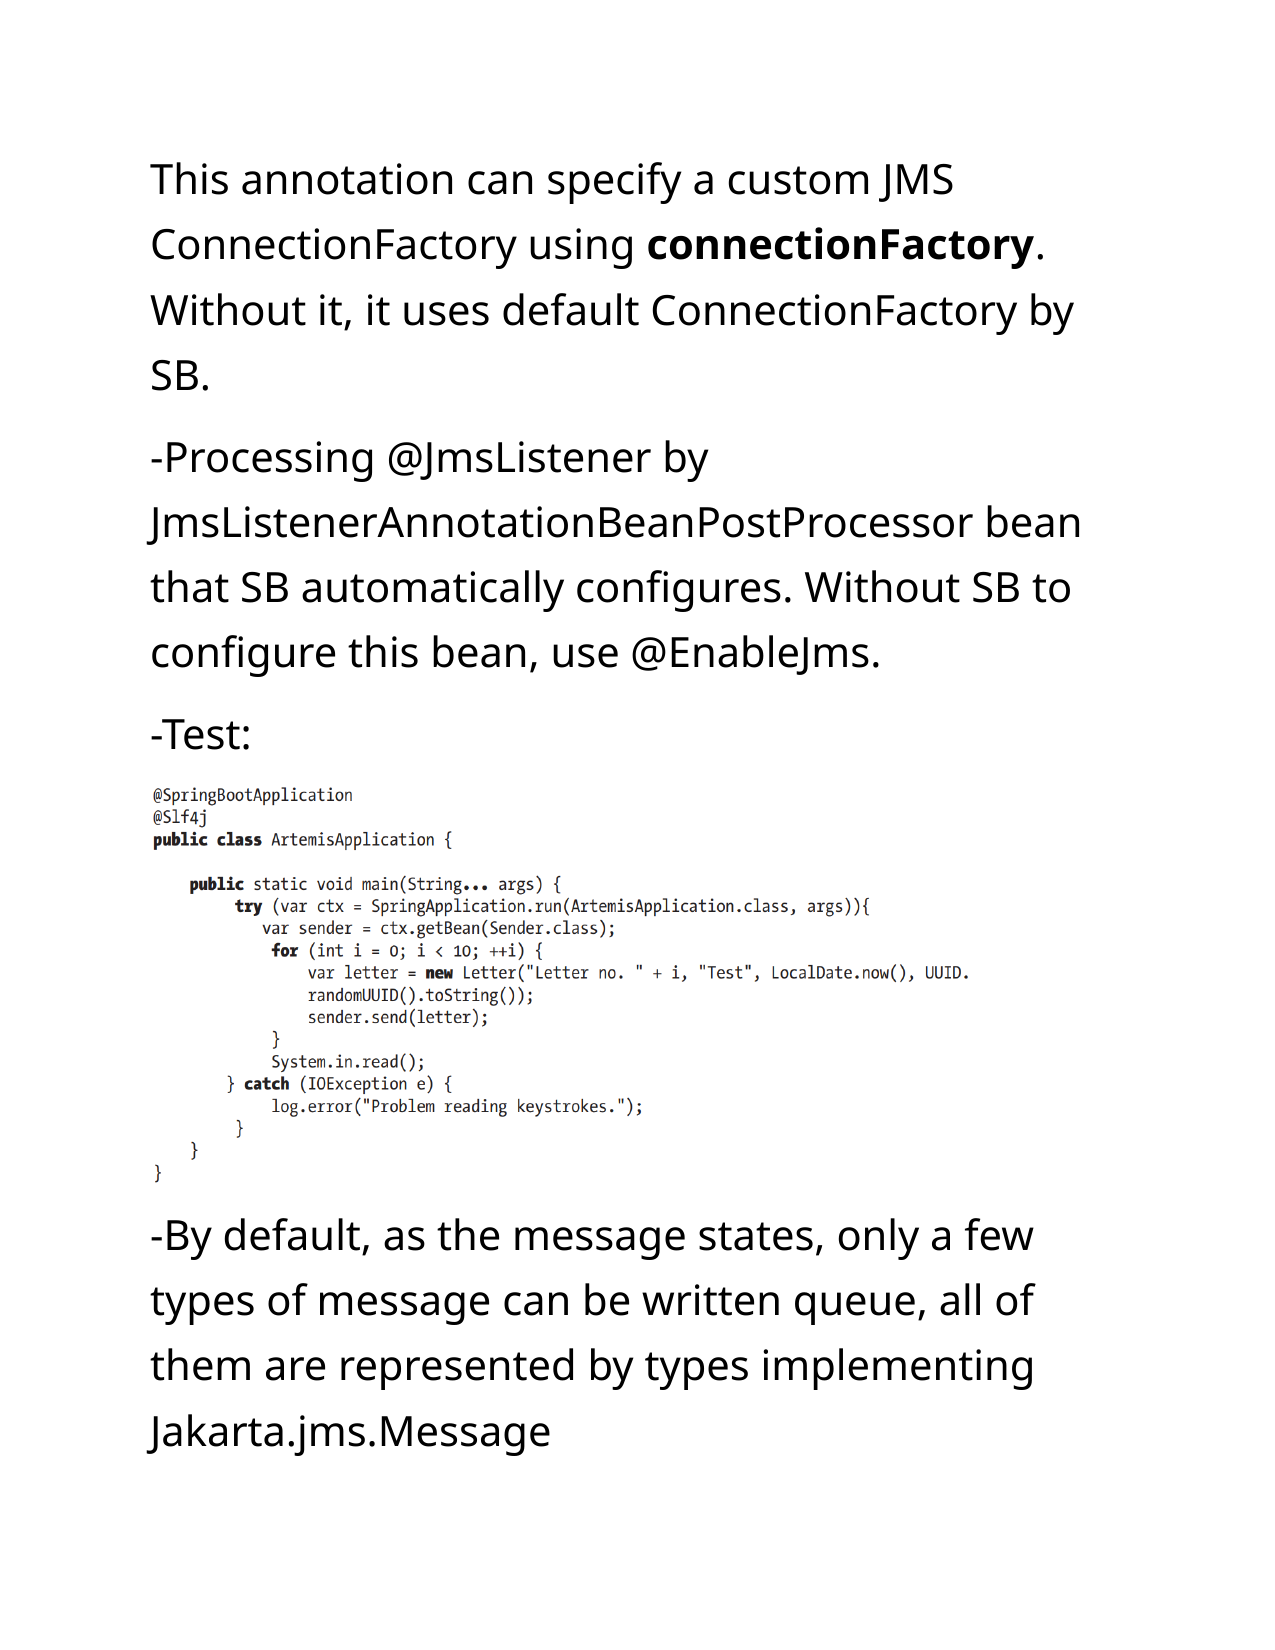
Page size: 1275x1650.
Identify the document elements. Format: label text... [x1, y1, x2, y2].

text -Test: [150, 705, 1125, 762]
text -By default, as the message states, only a few types of message can be written queue, all of them are represented by types implementing Jakarta.jms.Message [150, 1206, 1125, 1458]
text -Processing @JmsListener by JmsListenerAnnotationBeanPostProcessor bean that SB automatically configures. Without SB to configure this bean, use @EnableJms. [150, 427, 1125, 680]
picture [150, 786, 968, 1184]
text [150, 150, 1125, 402]
